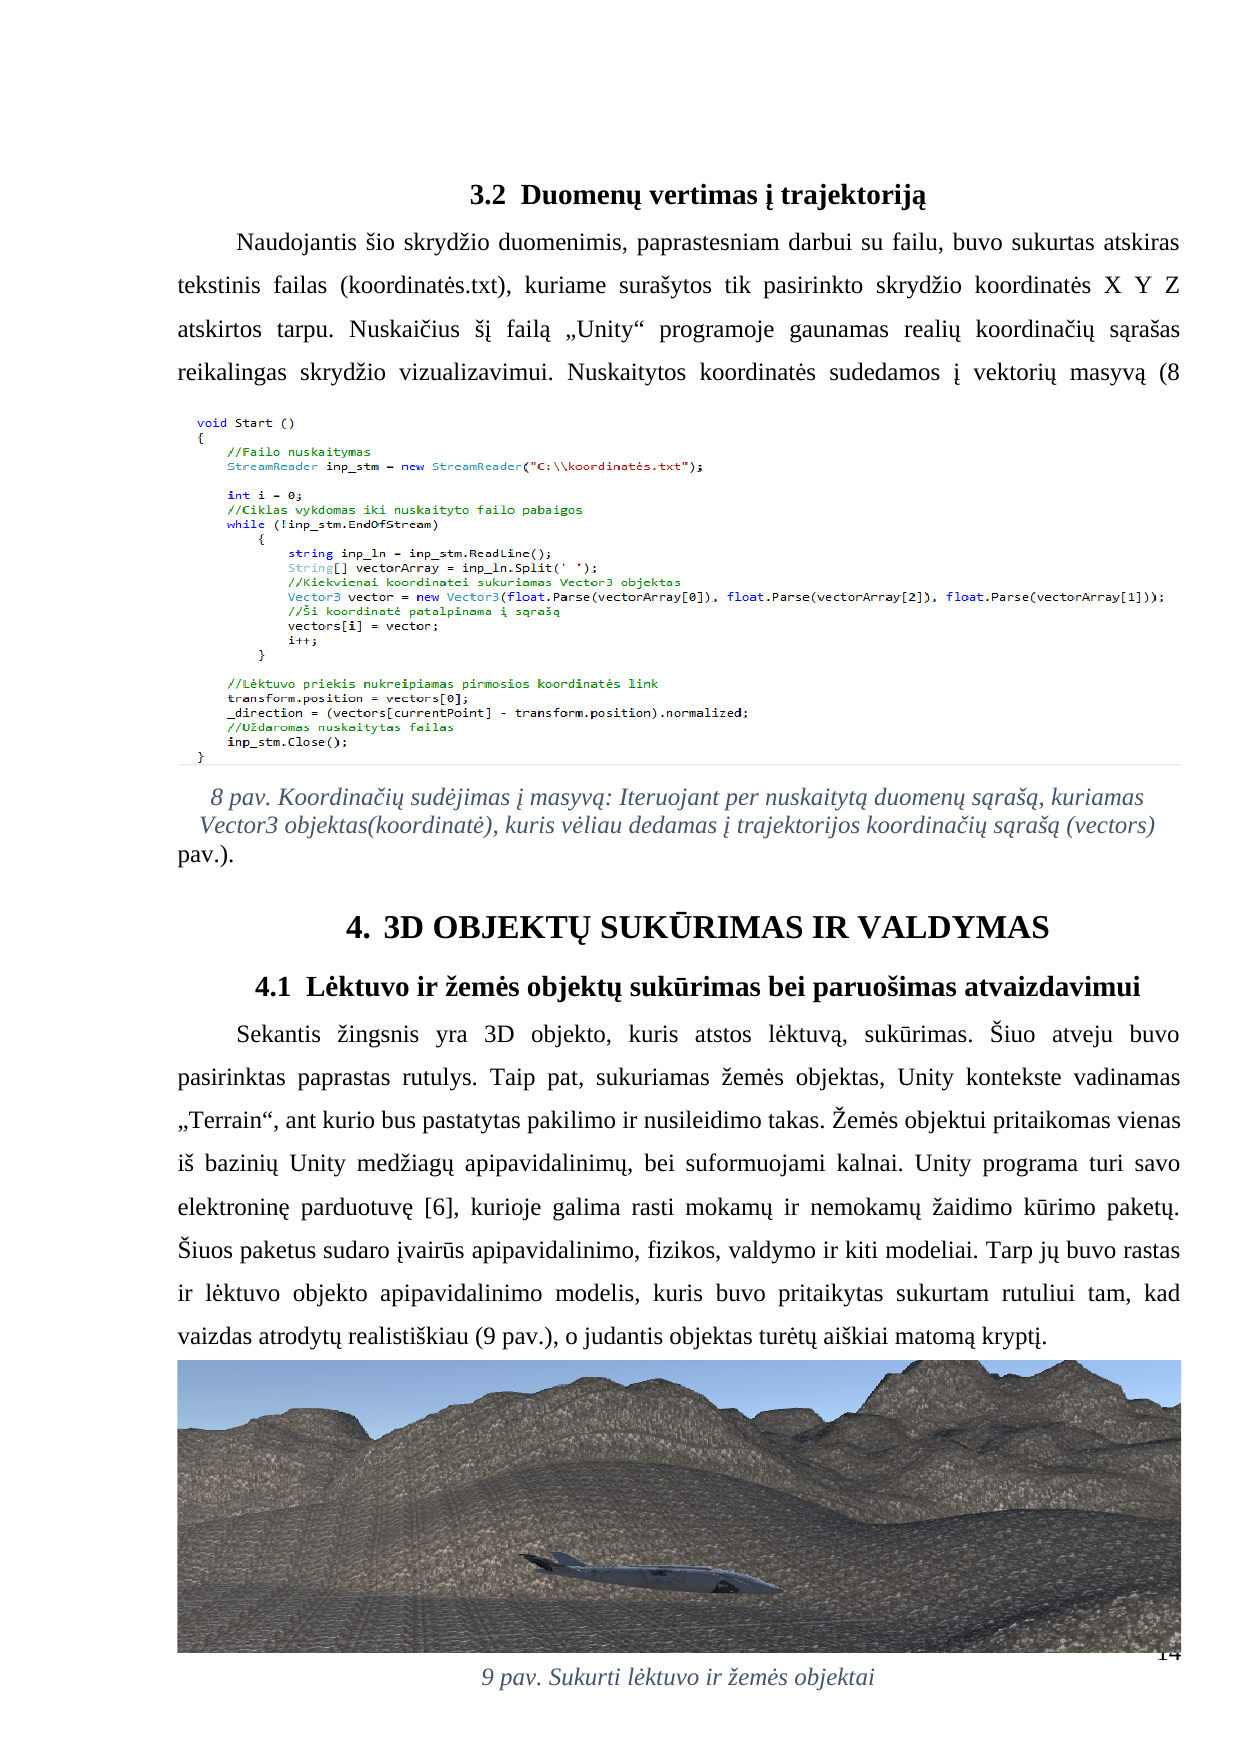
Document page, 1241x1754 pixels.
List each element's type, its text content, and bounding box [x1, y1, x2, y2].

subtitle Duomenų vertimas į trajektoriją [215, 177, 1181, 211]
picture [178, 409, 1182, 775]
picture [177, 1360, 1182, 1653]
text Sekantis žingsnis yra 3D objekto, kuris atstos lėktuvą, sukūrimas. Šiuo atveju buvo pasirinktas paprastas rutulys. Taip pat, sukuriamas žemės objektas, Unity kontekste vadinamas „Terrain“, ant kurio bus pastatytas pakilimo ir nusileidimo takas. Žemės objektui pritaikomas vienas iš bazinių Unity medžiagų apipavidalinimų, bei suformuojami kalnai. Unity programa turi savo elektroninę parduotuvę [6], kurioje galima rasti mokamų ir nemokamų žaidimo kūrimo paketų. Šiuos paketus sudaro įvairūs apipavidalinimo, fizikos, valdymo ir kiti modeliai. Tarp jų buvo rastas ir lėktuvo objekto apipavidalinimo modelis, kuris buvo pritaikytas sukurtam rutuliui tam, kad vaizdas atrodytų realistiškiau (9 pav.), o judantis objektas turėtų aiškiai matomą kryptį. [177, 1019, 1181, 1350]
subtitle 3D objektų sukūrimas ir valdymas [215, 907, 1181, 946]
subtitle Lėktuvo ir žemės objektų sukūrimas bei paruošimas atvaizdavimui [215, 969, 1181, 1002]
